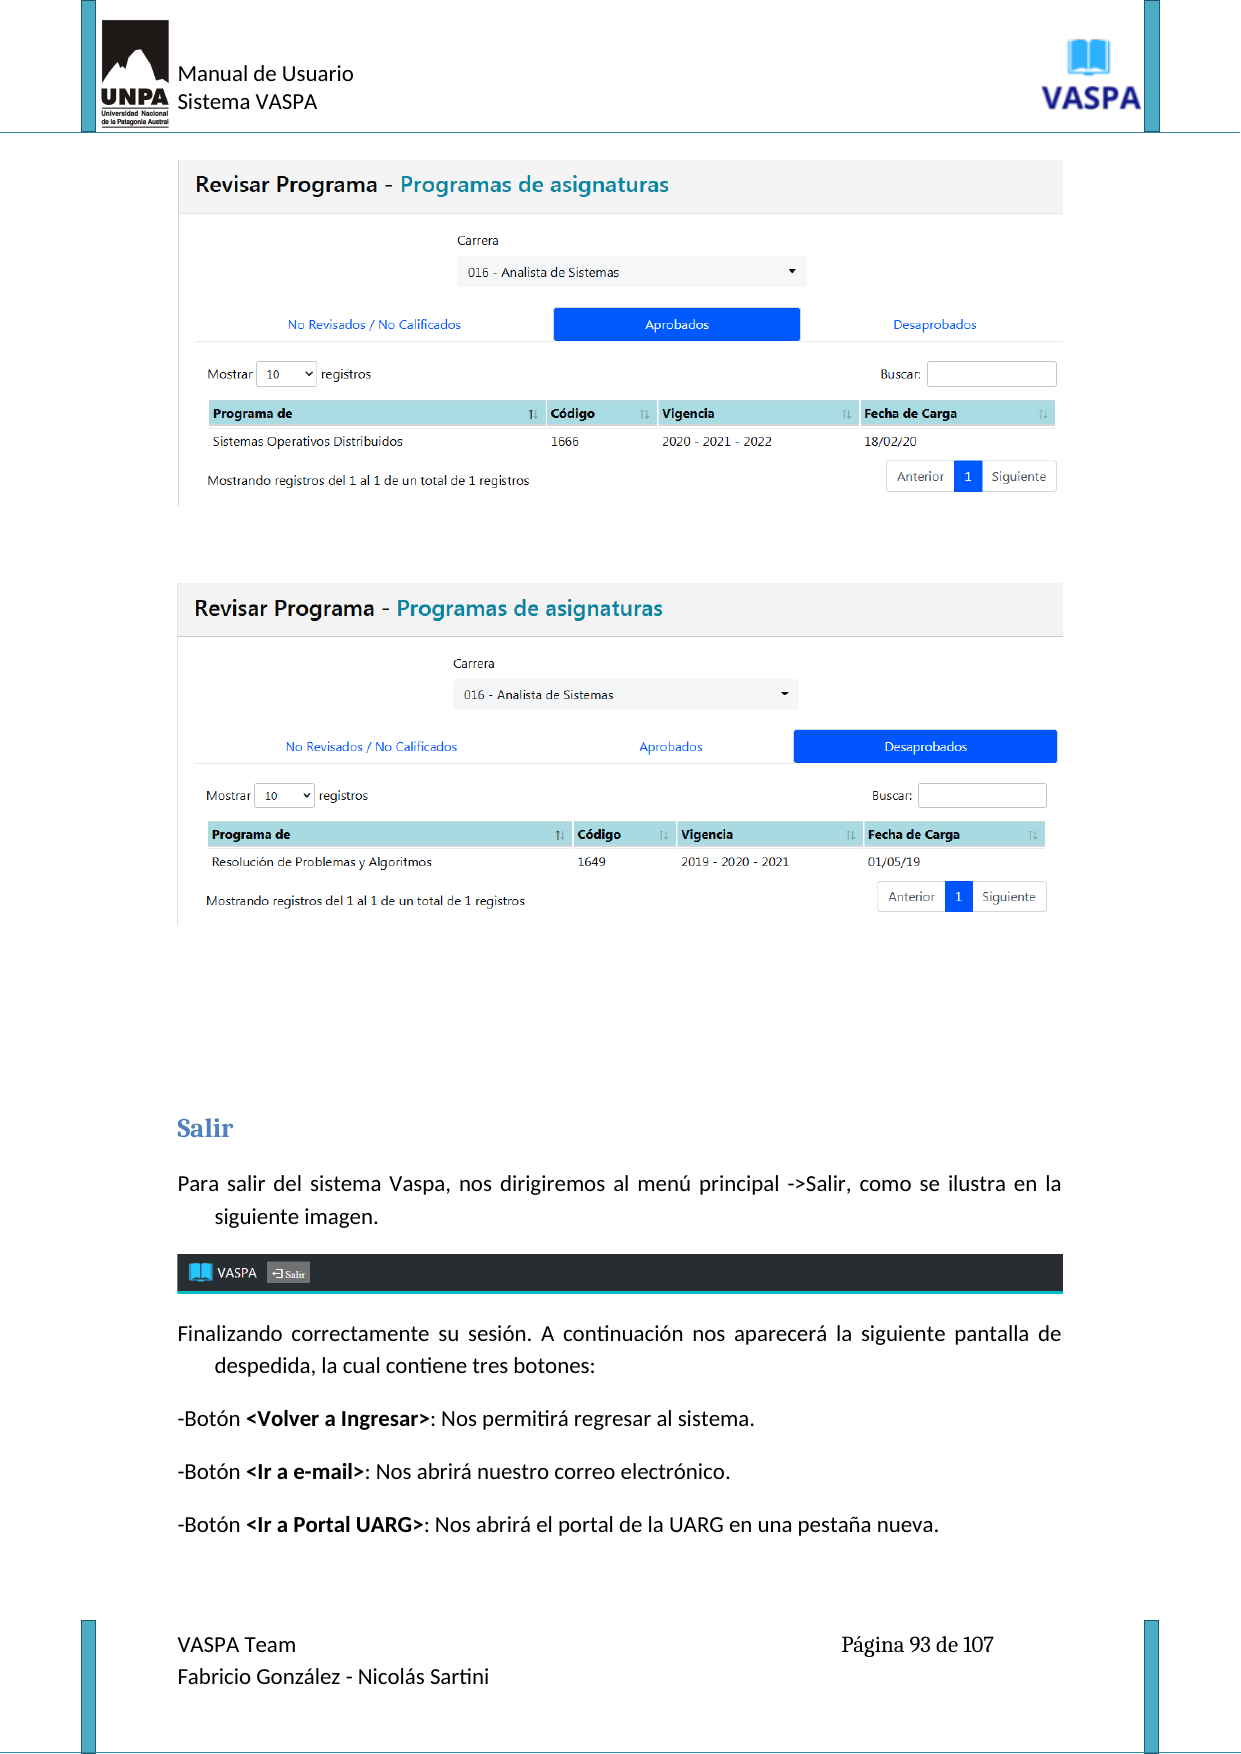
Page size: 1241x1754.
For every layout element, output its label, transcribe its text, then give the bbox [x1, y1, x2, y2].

picture [100, 18, 170, 129]
picture [1036, 19, 1146, 129]
text -Botón <Ir a e-mail>: Nos abrirá nuestro correo electrónico. [177, 1457, 1063, 1485]
picture [177, 583, 1063, 926]
text -Botón <Volver a Ingresar>: Nos permitirá regresar al sistema. [177, 1404, 1063, 1432]
text Finalizando correctamente su sesión. A continuación nos aparecerá la siguiente pantalla de despedida, la cual contiene tres botones: [177, 1319, 1063, 1379]
text -Botón <Ir a Portal UARG>: Nos abrirá el portal de la UARG en una pestaña nueva. [177, 1510, 1063, 1538]
text Para salir del sistema Vaspa, nos dirigiremos al menú principal ->Salir, como se ilustra en la siguiente imagen. [177, 1169, 1063, 1230]
text Salir [177, 1113, 1063, 1144]
picture [177, 160, 1063, 506]
picture [177, 1254, 1063, 1294]
